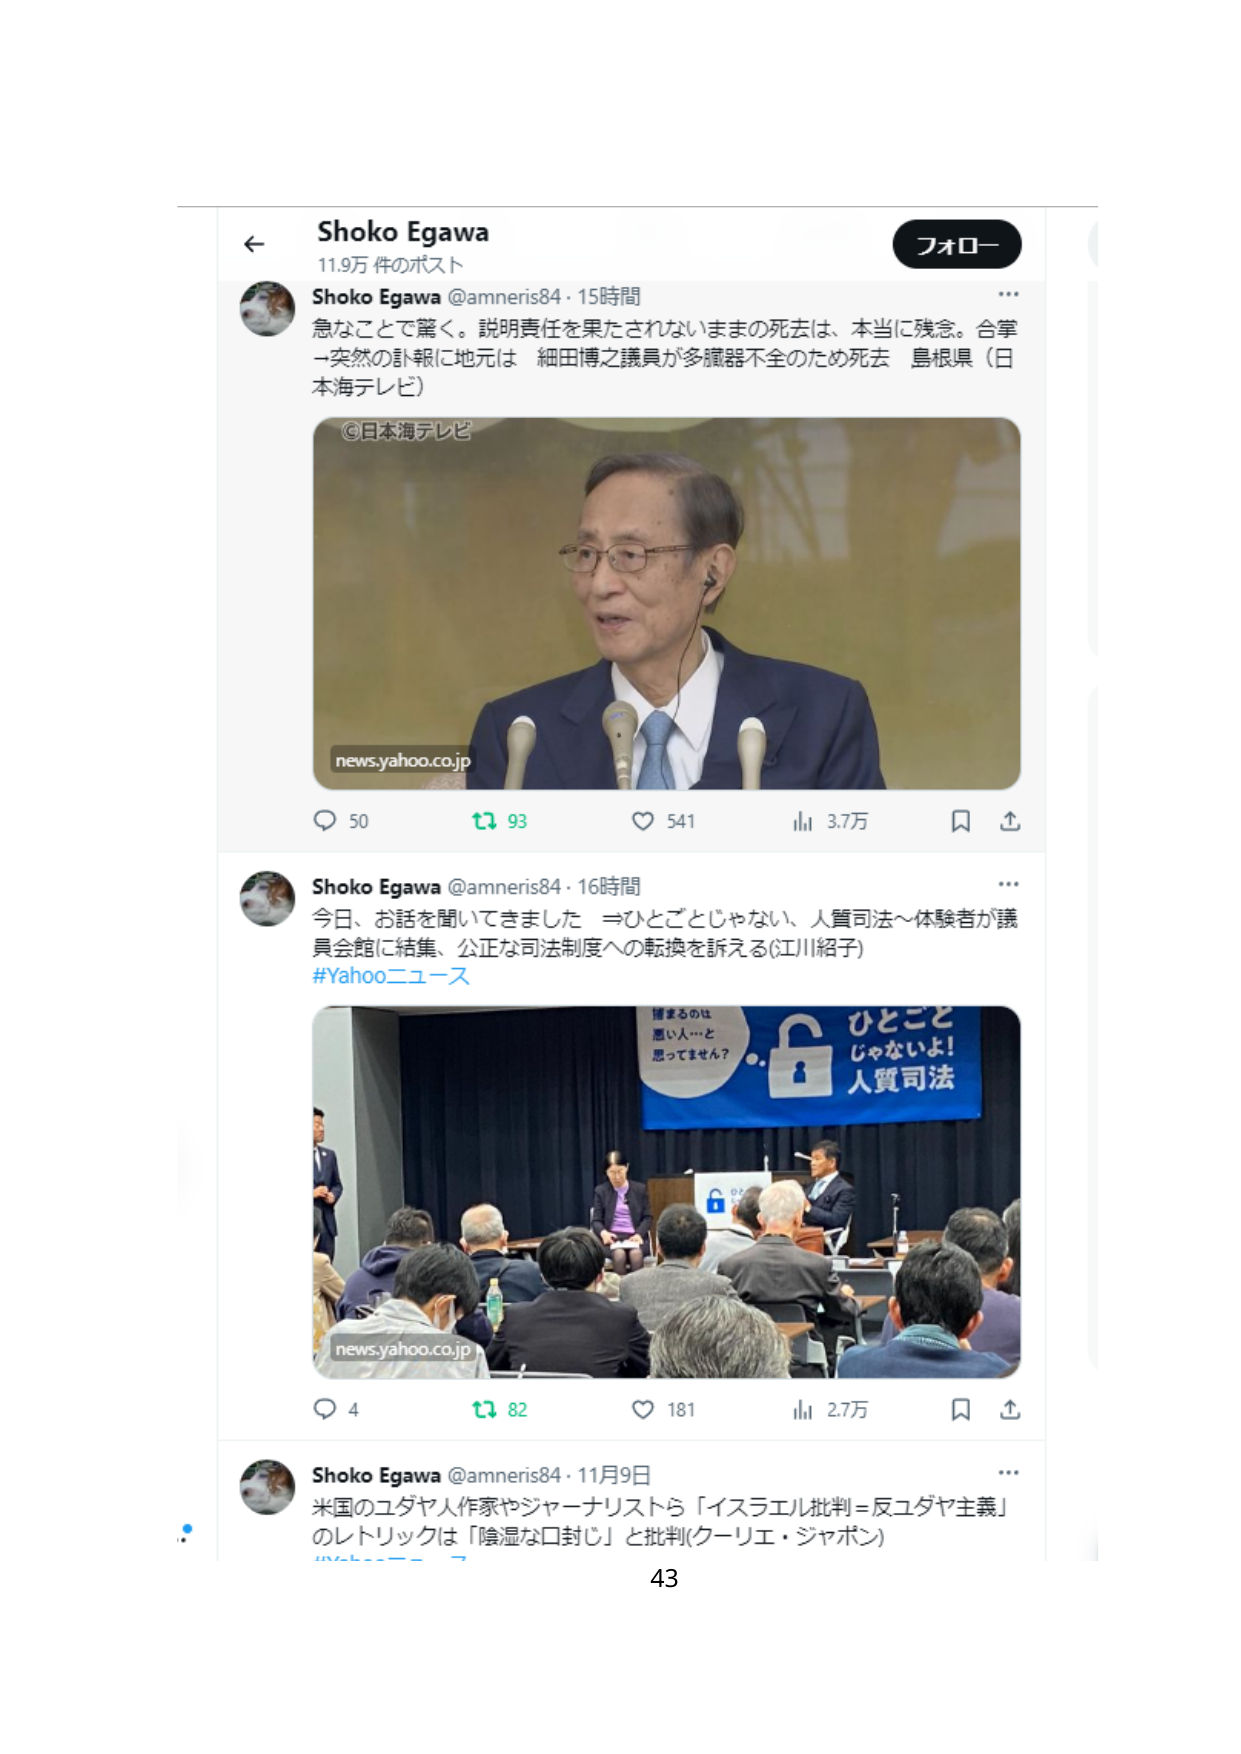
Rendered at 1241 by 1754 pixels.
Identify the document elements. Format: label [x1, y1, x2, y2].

picture [177, 206, 1099, 1561]
